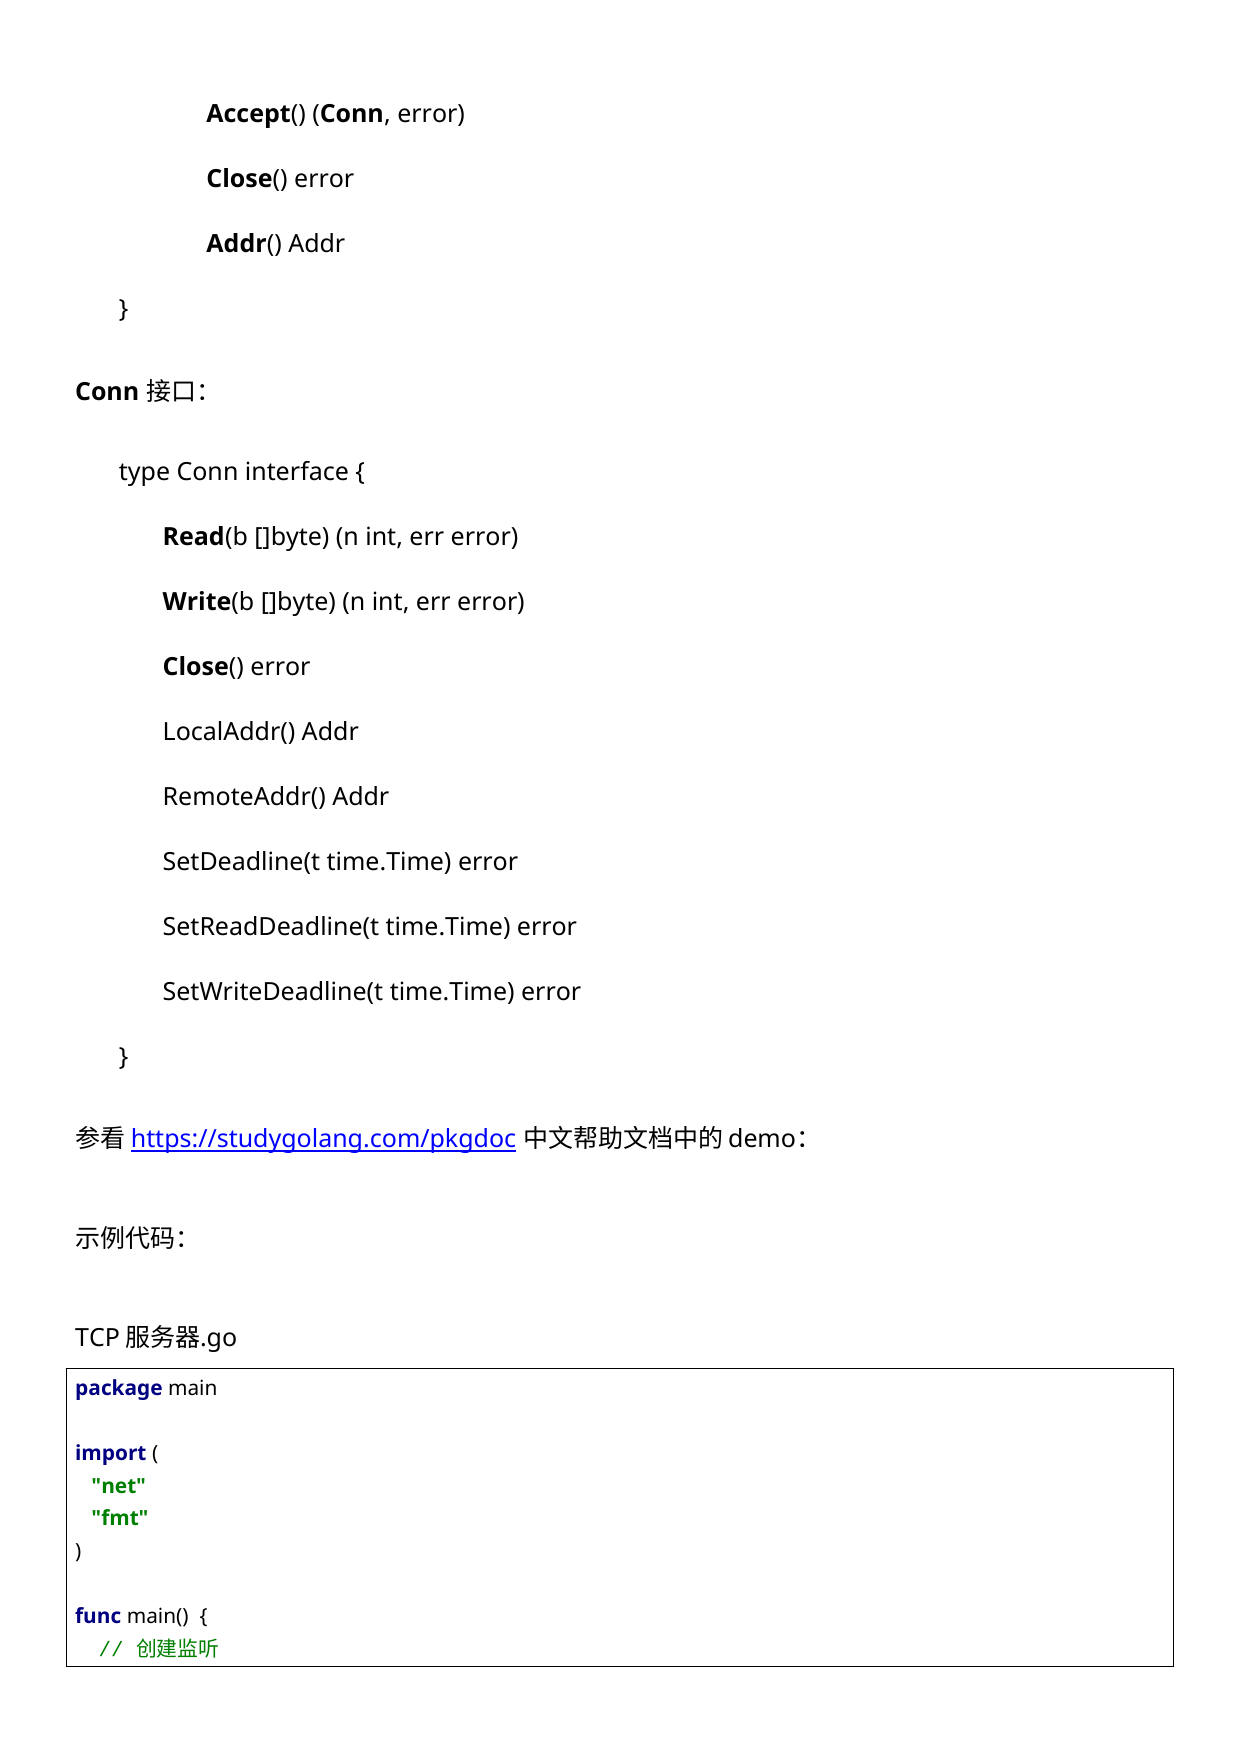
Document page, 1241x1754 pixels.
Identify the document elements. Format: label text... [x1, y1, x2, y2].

text Accept() (Conn, error) [75, 81, 1165, 146]
text 示例代码： [75, 1204, 1165, 1269]
text Write(b []byte) (n int, err error) [119, 568, 1165, 633]
text LocalAddr() Addr [119, 698, 1165, 763]
text type Conn interface { [119, 438, 1165, 503]
text Close() error [119, 633, 1165, 698]
text Close() error [75, 146, 1165, 211]
text Addr() Addr [75, 211, 1165, 276]
text SetWriteDeadline(t time.Time) error [119, 958, 1165, 1023]
text 参看 https://studygolang.com/pkgdoc 中文帮助文档中的demo： [75, 1104, 1165, 1169]
text RemoteAddr() Addr [119, 763, 1165, 828]
text TCP服务器.go [75, 1303, 1165, 1368]
text Conn 接口： [75, 357, 1165, 422]
text Read(b []byte) (n int, err error) [119, 503, 1165, 568]
text SetReadDeadline(t time.Time) error [119, 893, 1165, 958]
text } [75, 276, 1165, 341]
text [67, 1369, 1173, 1666]
text SetDeadline(t time.Time) error [119, 828, 1165, 893]
text } [119, 1023, 1165, 1088]
